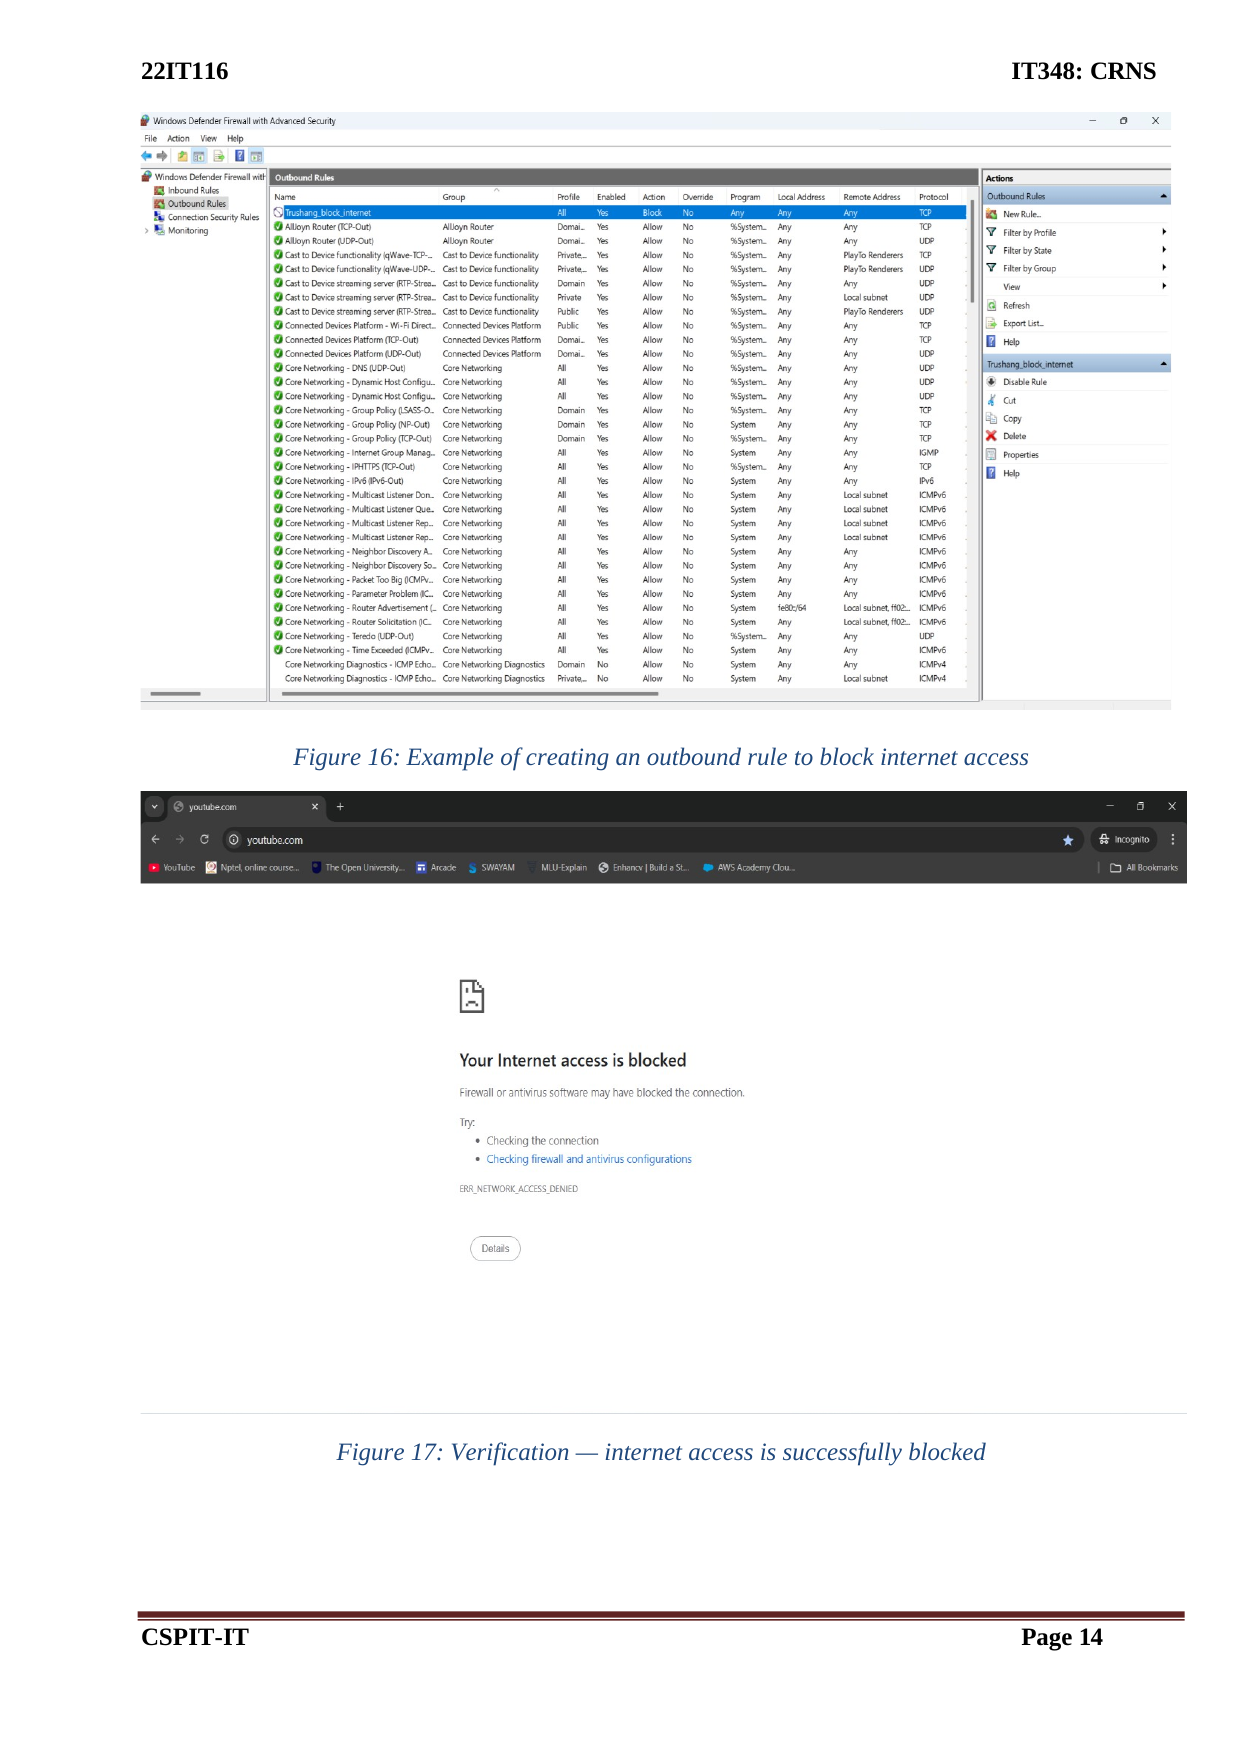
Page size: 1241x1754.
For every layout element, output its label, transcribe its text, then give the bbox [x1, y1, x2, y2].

picture [140, 112, 1172, 710]
picture [140, 791, 1187, 1414]
text Figure 16: Example of creating an outbound rule to block internet access [133, 742, 1189, 771]
